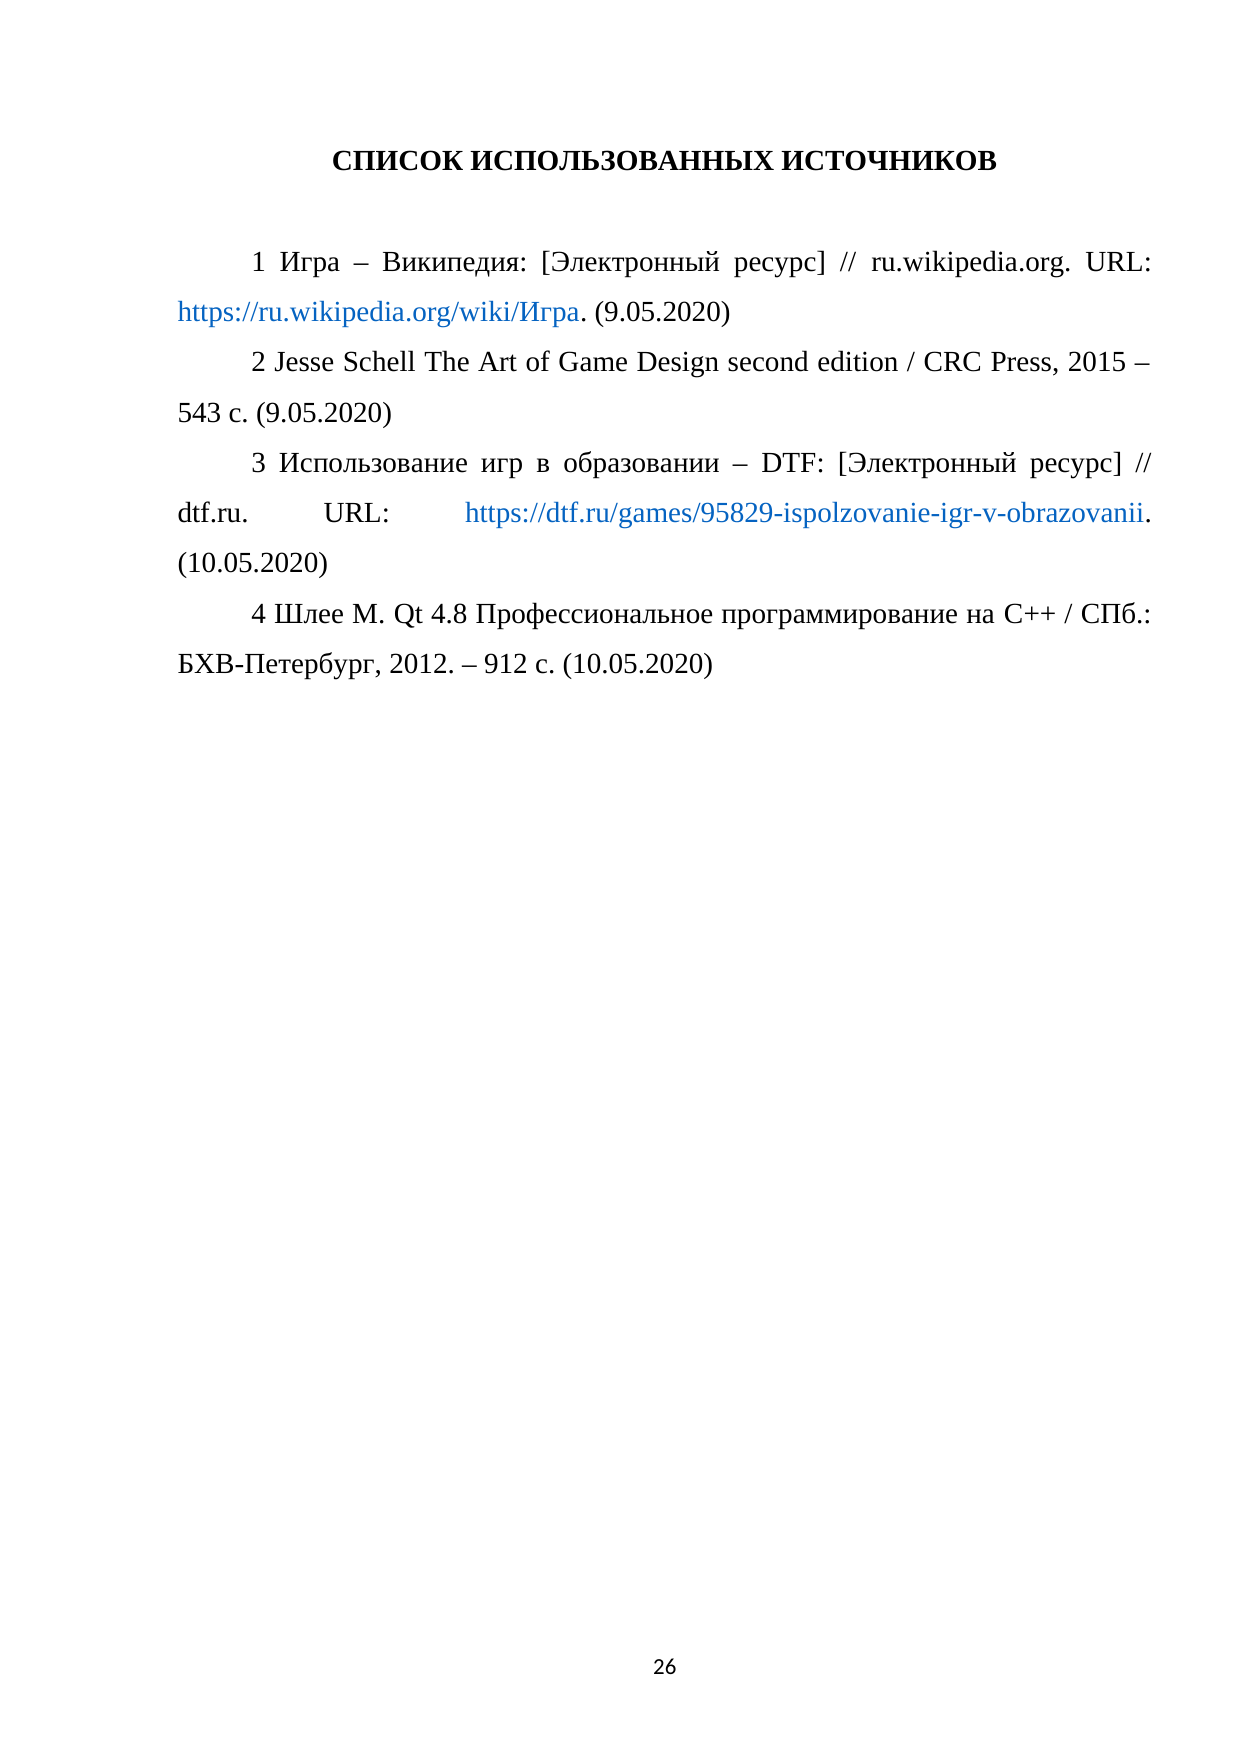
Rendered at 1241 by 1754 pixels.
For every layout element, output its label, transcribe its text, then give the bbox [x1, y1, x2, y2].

text 1 Игра – Википедия: [Электронный ресурс] // ru.wikipedia.org. URL: https://ru.wikipedia.org/wiki/Игра. (9.05.2020) [177, 244, 1152, 328]
text 3 Использование игр в образовании – DTF: [Электронный ресурс] // dtf.ru. URL: https://dtf.ru/games/95829-ispolzovanie-igr-v-obrazovanii. (10.05.2020) [177, 445, 1152, 579]
text 4 Шлее М. Qt 4.8 Профессиональное программирование на C++ / СПб.: БХВ-Петербург, 2012. – 912 с. (10.05.2020) [177, 596, 1152, 680]
subtitle СПИСОК ИСПОЛЬЗОВАННЫХ ИСТОЧНИКОВ [177, 143, 1152, 177]
text 2 Jesse Schell The Art of Game Design second edition / CRC Press, 2015 – 543 с. (9.05.2020) [177, 344, 1152, 428]
